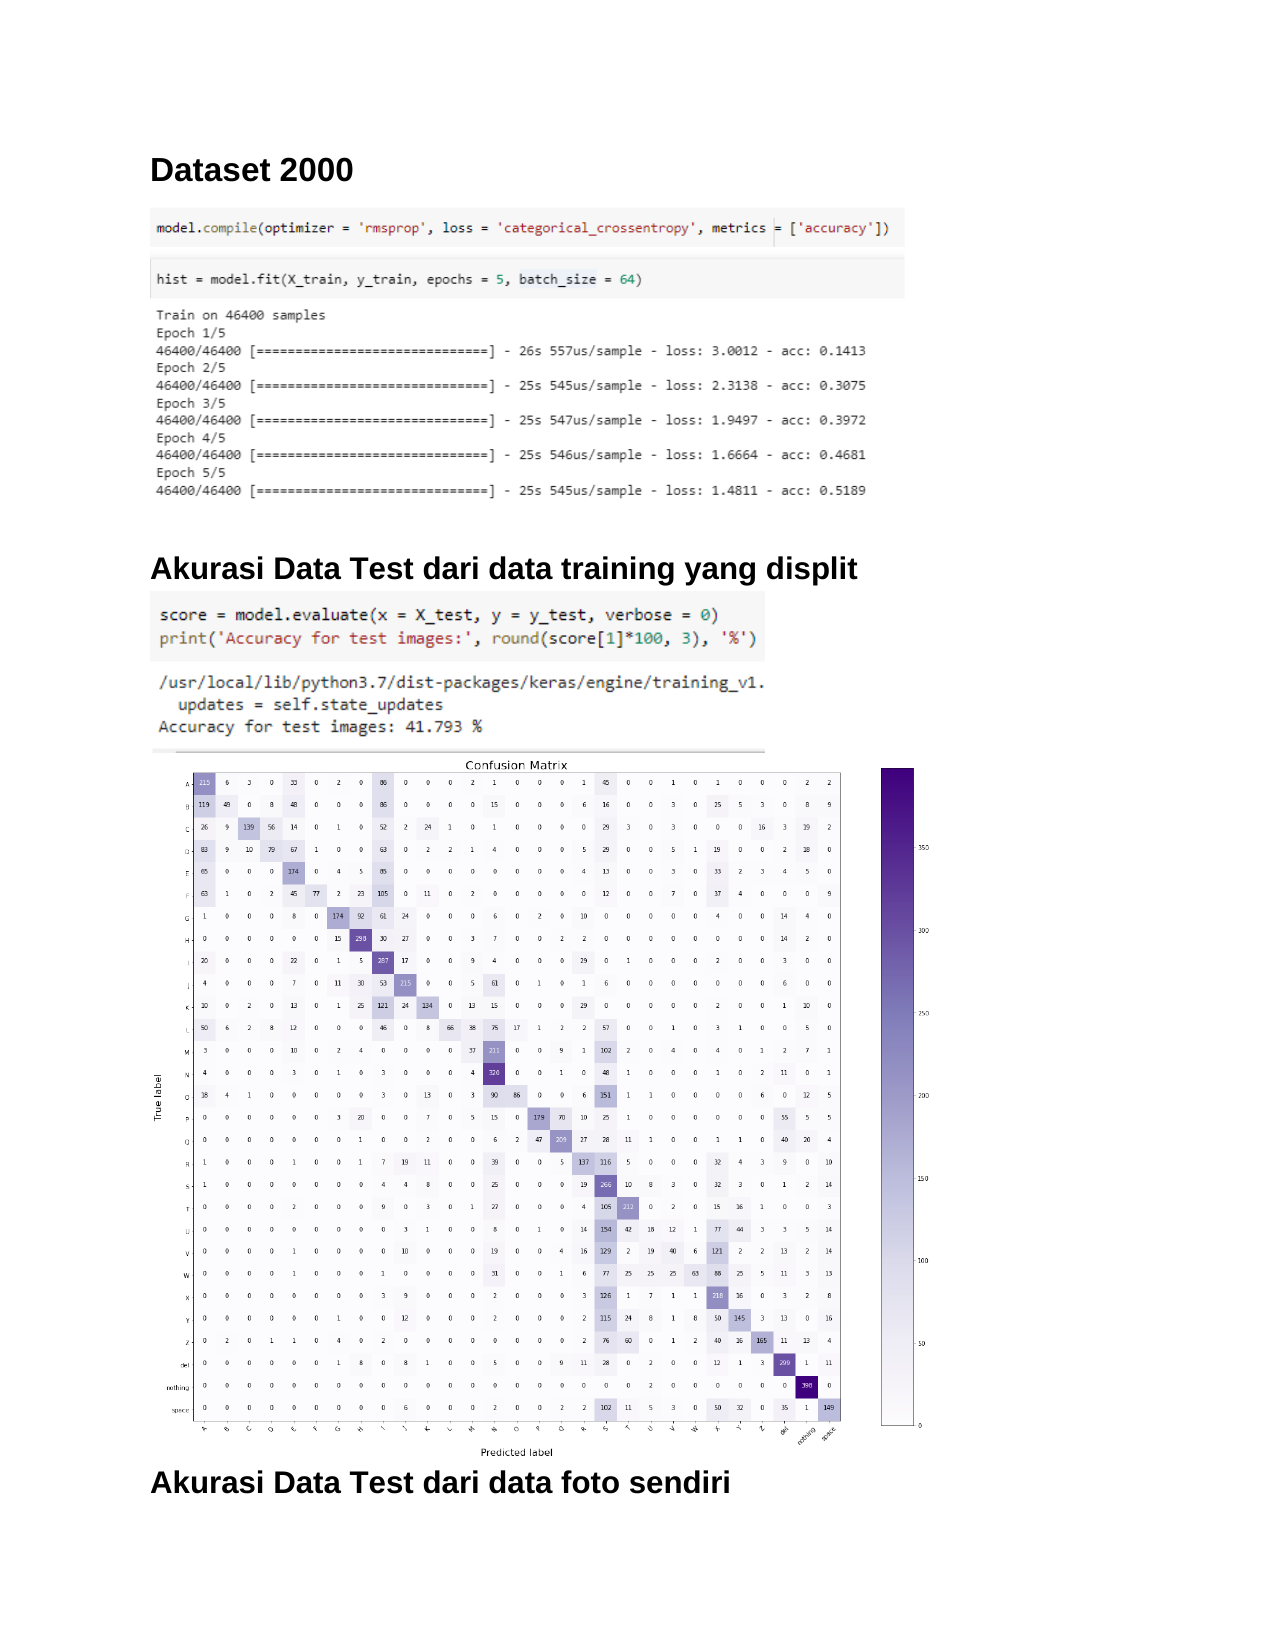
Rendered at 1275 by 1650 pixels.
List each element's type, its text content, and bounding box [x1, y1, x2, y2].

text Akurasi Data Test dari data training yang displit [150, 550, 1125, 586]
picture [150, 756, 933, 1461]
picture [150, 201, 905, 505]
picture [150, 591, 765, 753]
text Akurasi Data Test dari data foto sendiri [150, 1464, 1125, 1500]
subtitle Dataset 2000 [150, 150, 1125, 188]
